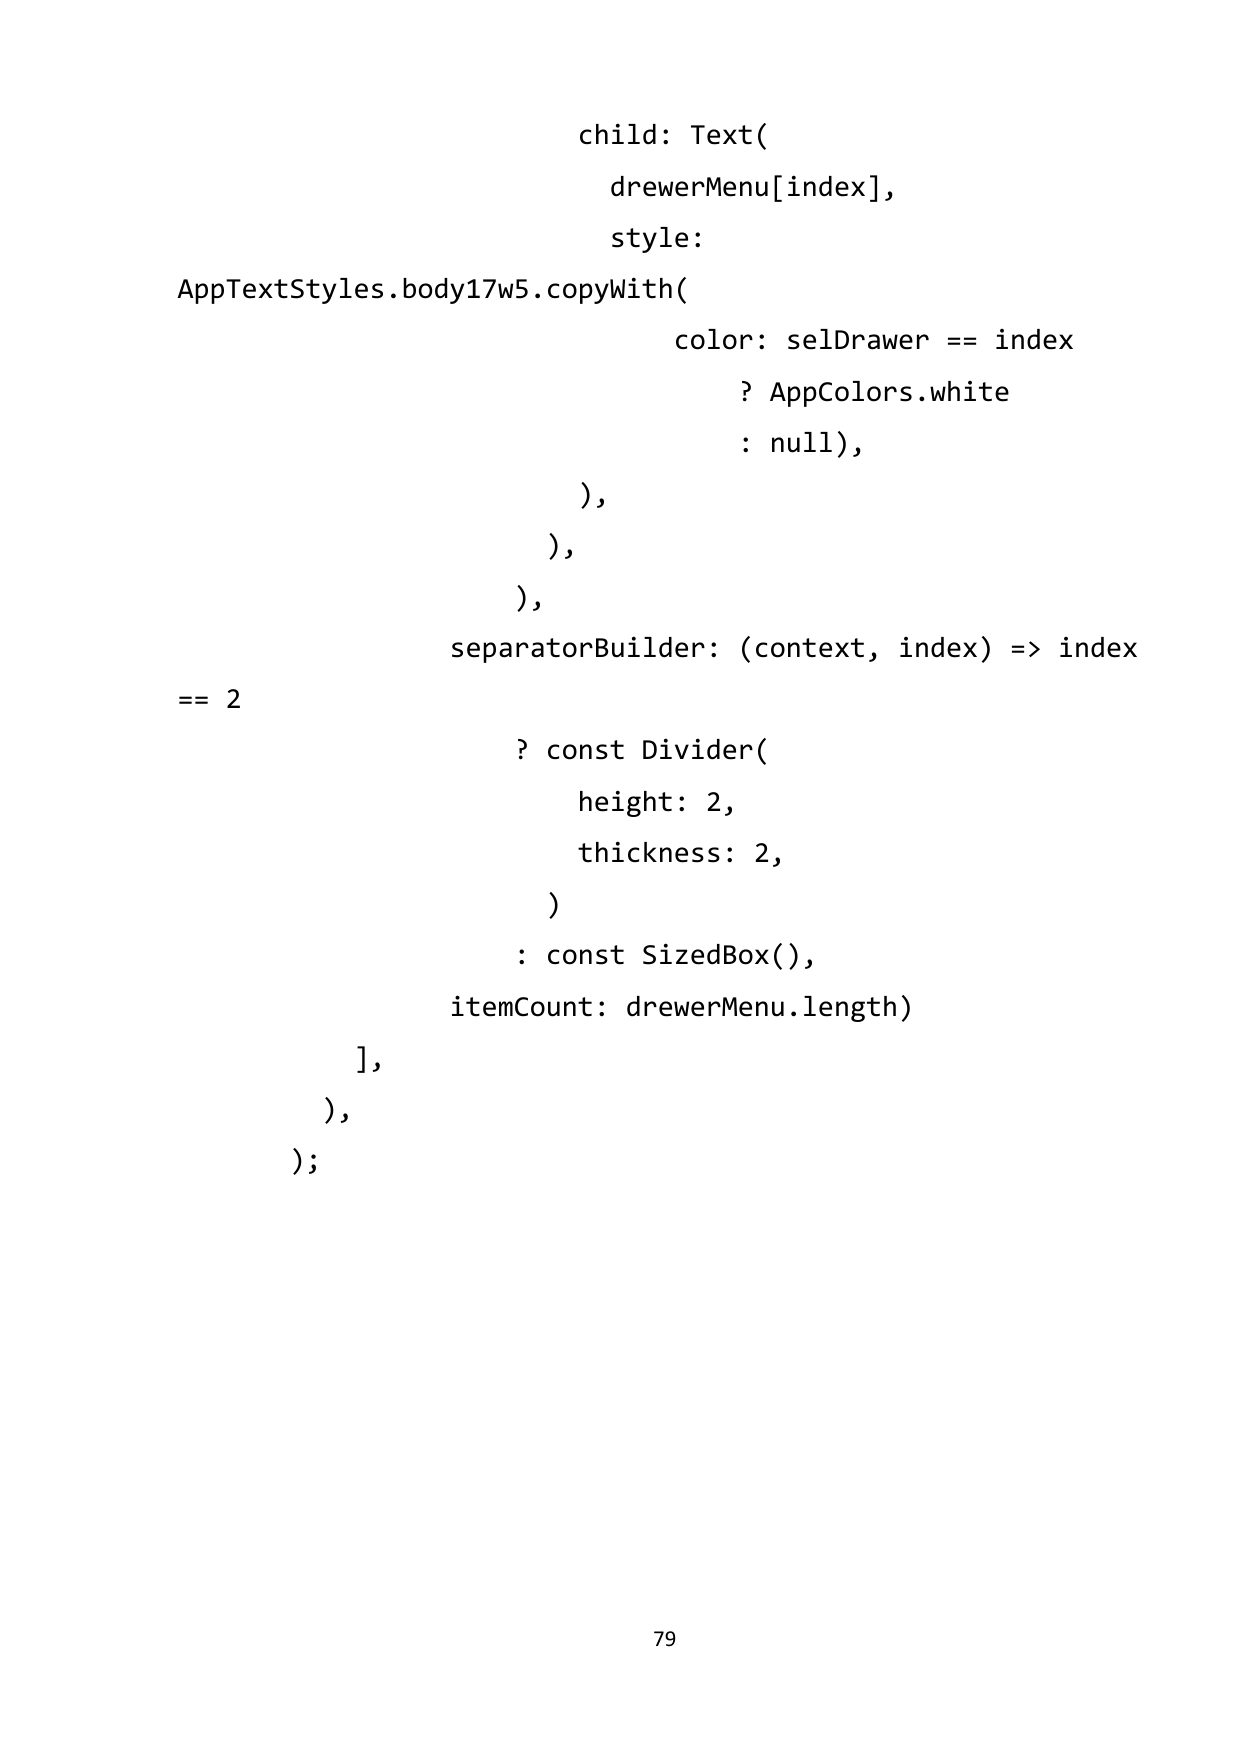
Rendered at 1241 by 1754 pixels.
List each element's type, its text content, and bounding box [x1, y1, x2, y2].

text ); [177, 1143, 1152, 1177]
text color: selDrawer == index [177, 323, 1152, 357]
text ? const Divider( [177, 733, 1152, 767]
text ), [177, 579, 1152, 613]
text ), [177, 528, 1152, 562]
text : const SizedBox(), [177, 938, 1152, 972]
text height: 2, [177, 784, 1152, 818]
text ) [177, 887, 1152, 921]
text : null), [177, 426, 1152, 460]
text drewerMenu[index], [177, 169, 1152, 203]
text separatorBuilder: (context, index) => index == 2 [177, 631, 1152, 716]
text ], [177, 1041, 1152, 1075]
text ), [177, 477, 1152, 511]
text thickness: 2, [177, 836, 1152, 870]
text ), [177, 1092, 1152, 1126]
text style: AppTextStyles.body17w5.copyWith( [177, 221, 1152, 306]
text itemCount: drewerMenu.length) [177, 989, 1152, 1023]
text child: Text( [177, 118, 1152, 152]
text ? AppColors.white [177, 374, 1152, 408]
